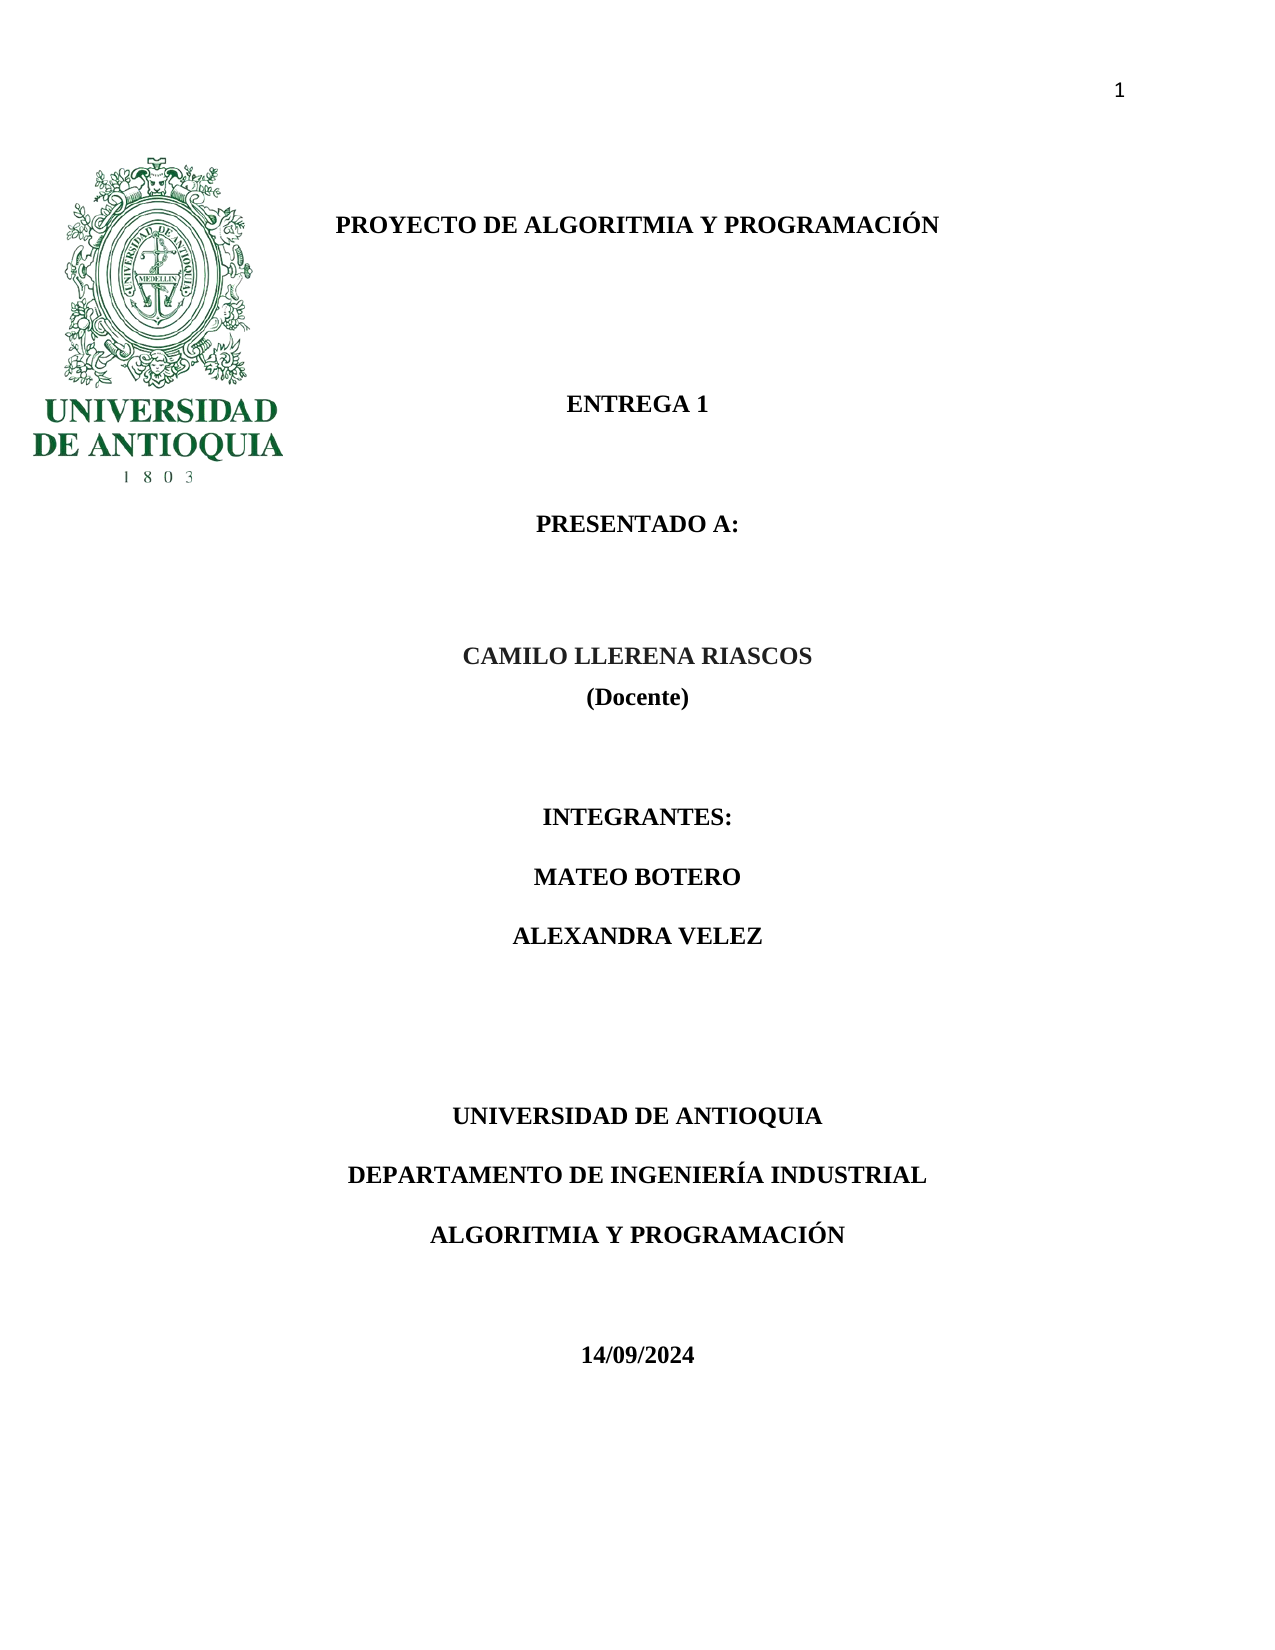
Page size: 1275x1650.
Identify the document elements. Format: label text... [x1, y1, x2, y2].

text DEPARTAMENTO DE INGENIERÍA INDUSTRIAL [150, 1161, 1125, 1189]
text INTEGRANTES: [150, 802, 1125, 831]
text (Docente) [150, 682, 1125, 711]
text ENTREGA 1 [283, 389, 1125, 418]
text ALEXANDRA VELEZ [150, 921, 1125, 950]
text PROYECTO DE ALGORITMIA Y PROGRAMACIÓN [283, 210, 1125, 238]
picture [32, 157, 283, 483]
subtitle CAMILO LLERENA RIASCOS [150, 641, 1125, 669]
text PRESENTADO A: [150, 509, 1125, 537]
text 14/09/2024 [150, 1340, 1125, 1369]
text ALGORITMIA Y PROGRAMACIÓN [150, 1220, 1125, 1249]
text MATEO BOTERO [150, 862, 1125, 890]
text UNIVERSIDAD DE ANTIOQUIA [150, 1101, 1125, 1129]
